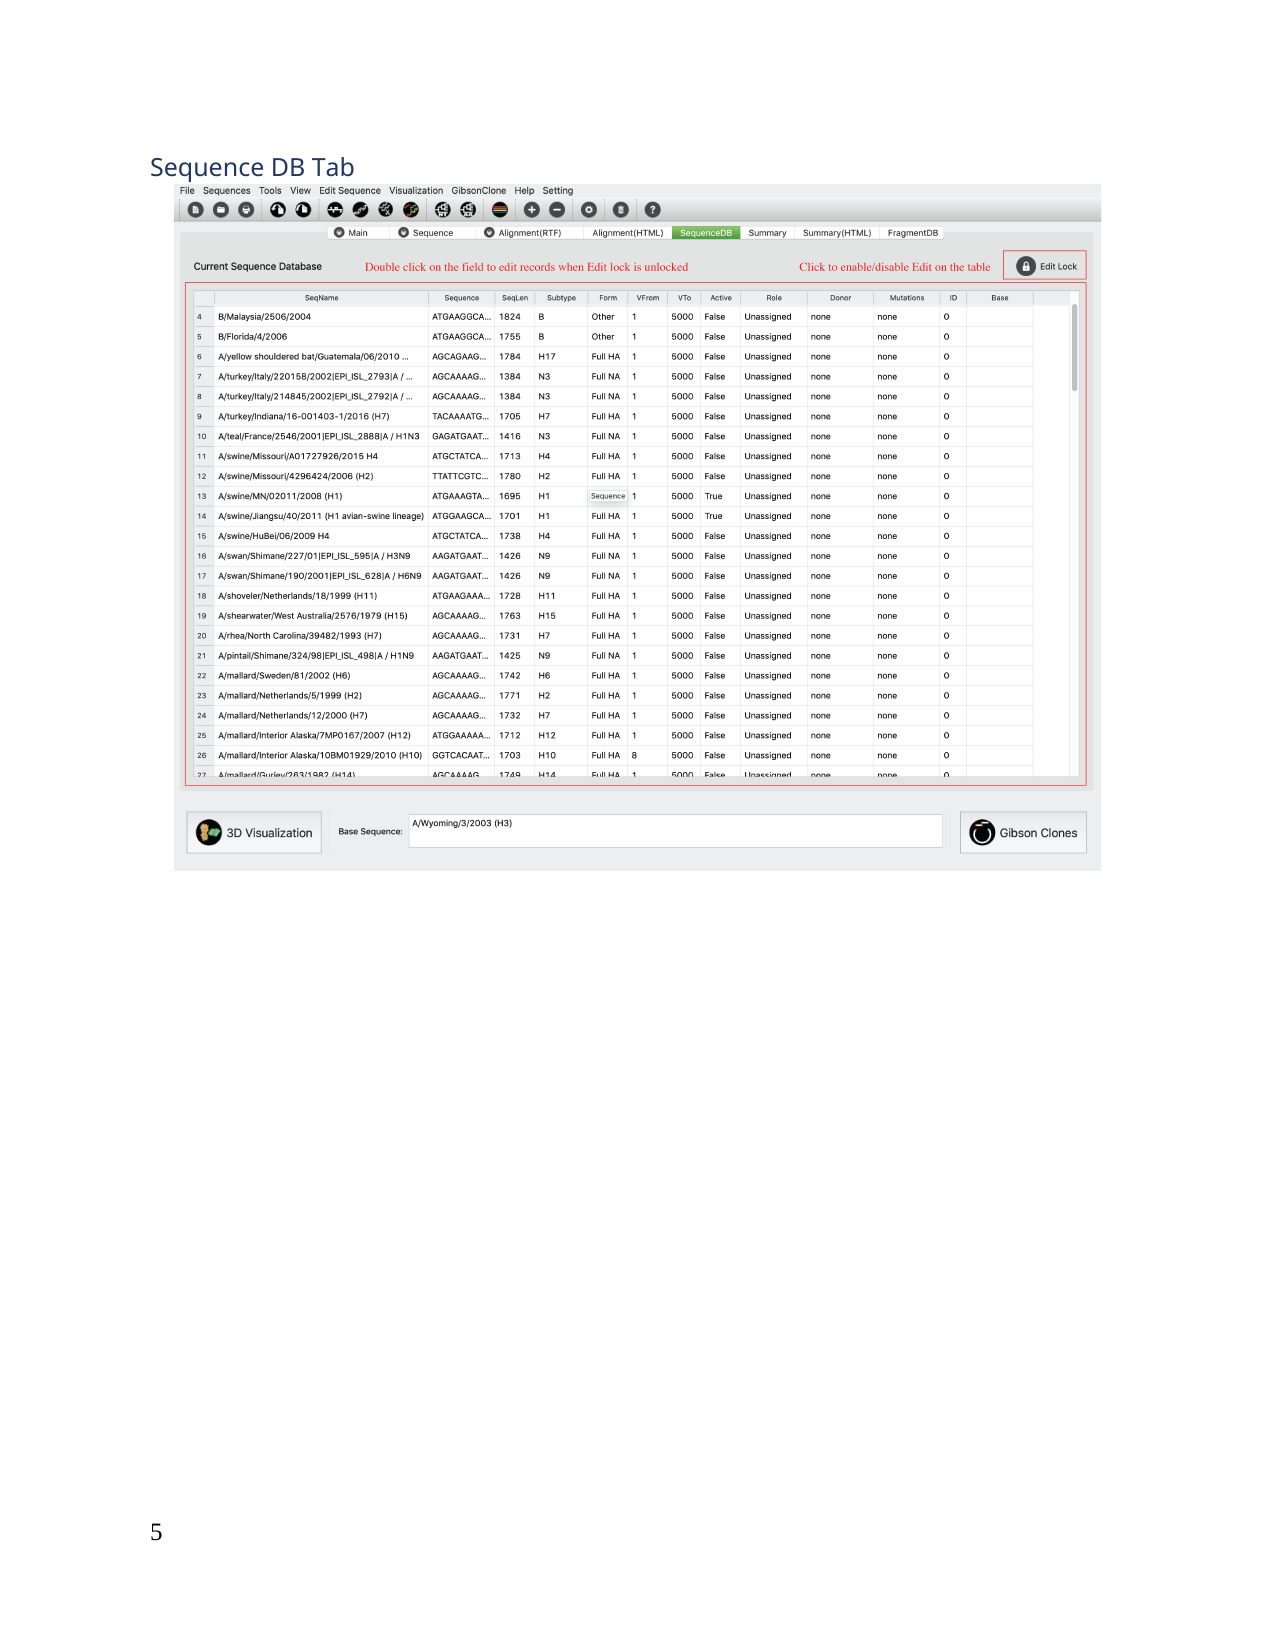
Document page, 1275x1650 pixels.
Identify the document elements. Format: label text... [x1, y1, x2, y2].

picture [173, 184, 1102, 871]
subtitle Sequence DB Tab [150, 150, 1125, 184]
